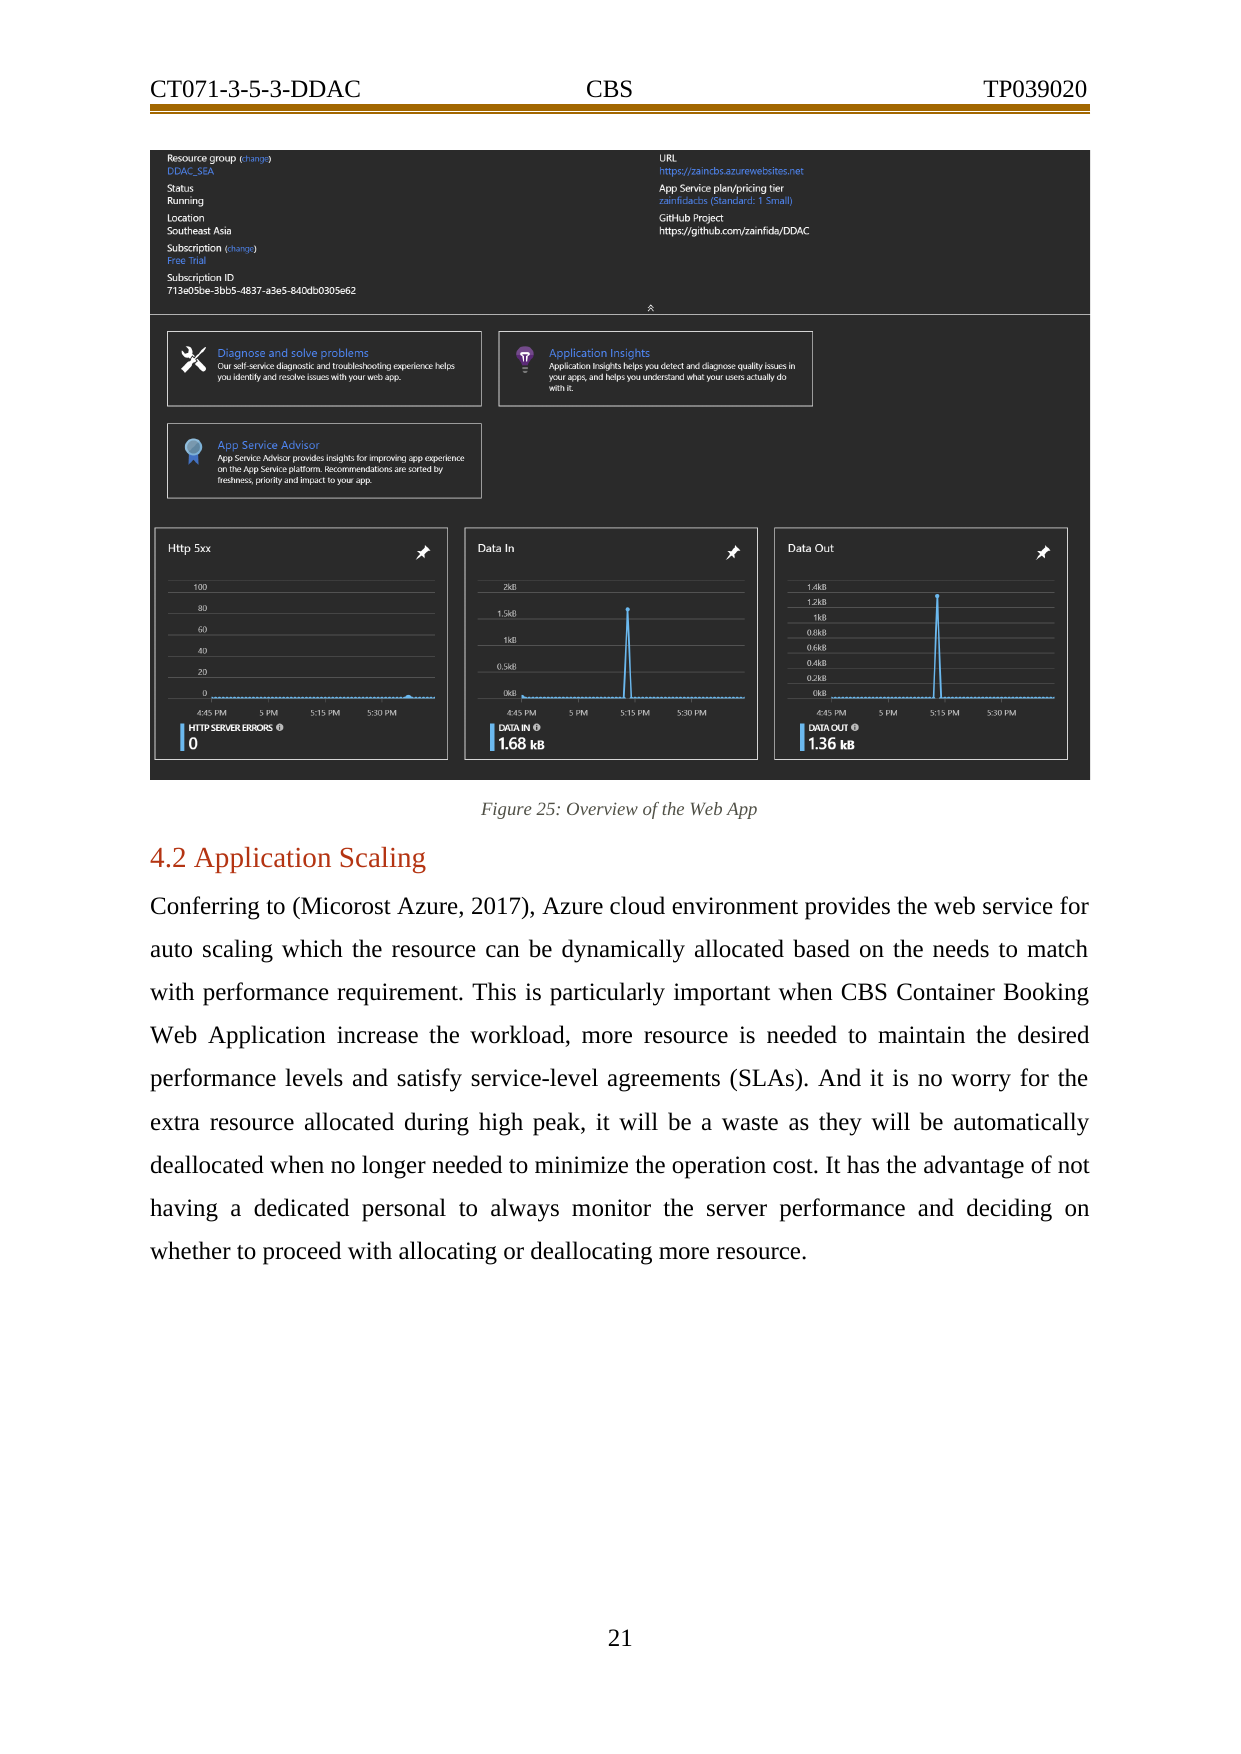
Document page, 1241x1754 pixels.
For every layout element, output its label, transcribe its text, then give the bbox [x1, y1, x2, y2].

text Conferring to (Micorost Azure, 2017), Azure cloud environment provides the web service for auto scaling which the resource can be dynamically allocated based on the needs to match with performance requirement. This is particularly important when CBS Container Booking Web Application increase the workload, more resource is needed to maintain the desired performance levels and satisfy service-level agreements (SLAs). And it is no worry for the extra resource allocated during high peak, it will be a waste as they will be automatically deallocated when no longer needed to minimize the operation cost. It has the advantage of not having a dedicated personal to always monitor the server performance and deciding on whether to proceed with allocating or deallocating more resource. [150, 891, 1090, 1265]
picture [150, 150, 1091, 780]
subtitle 4.2 Application Scaling [150, 841, 1090, 874]
